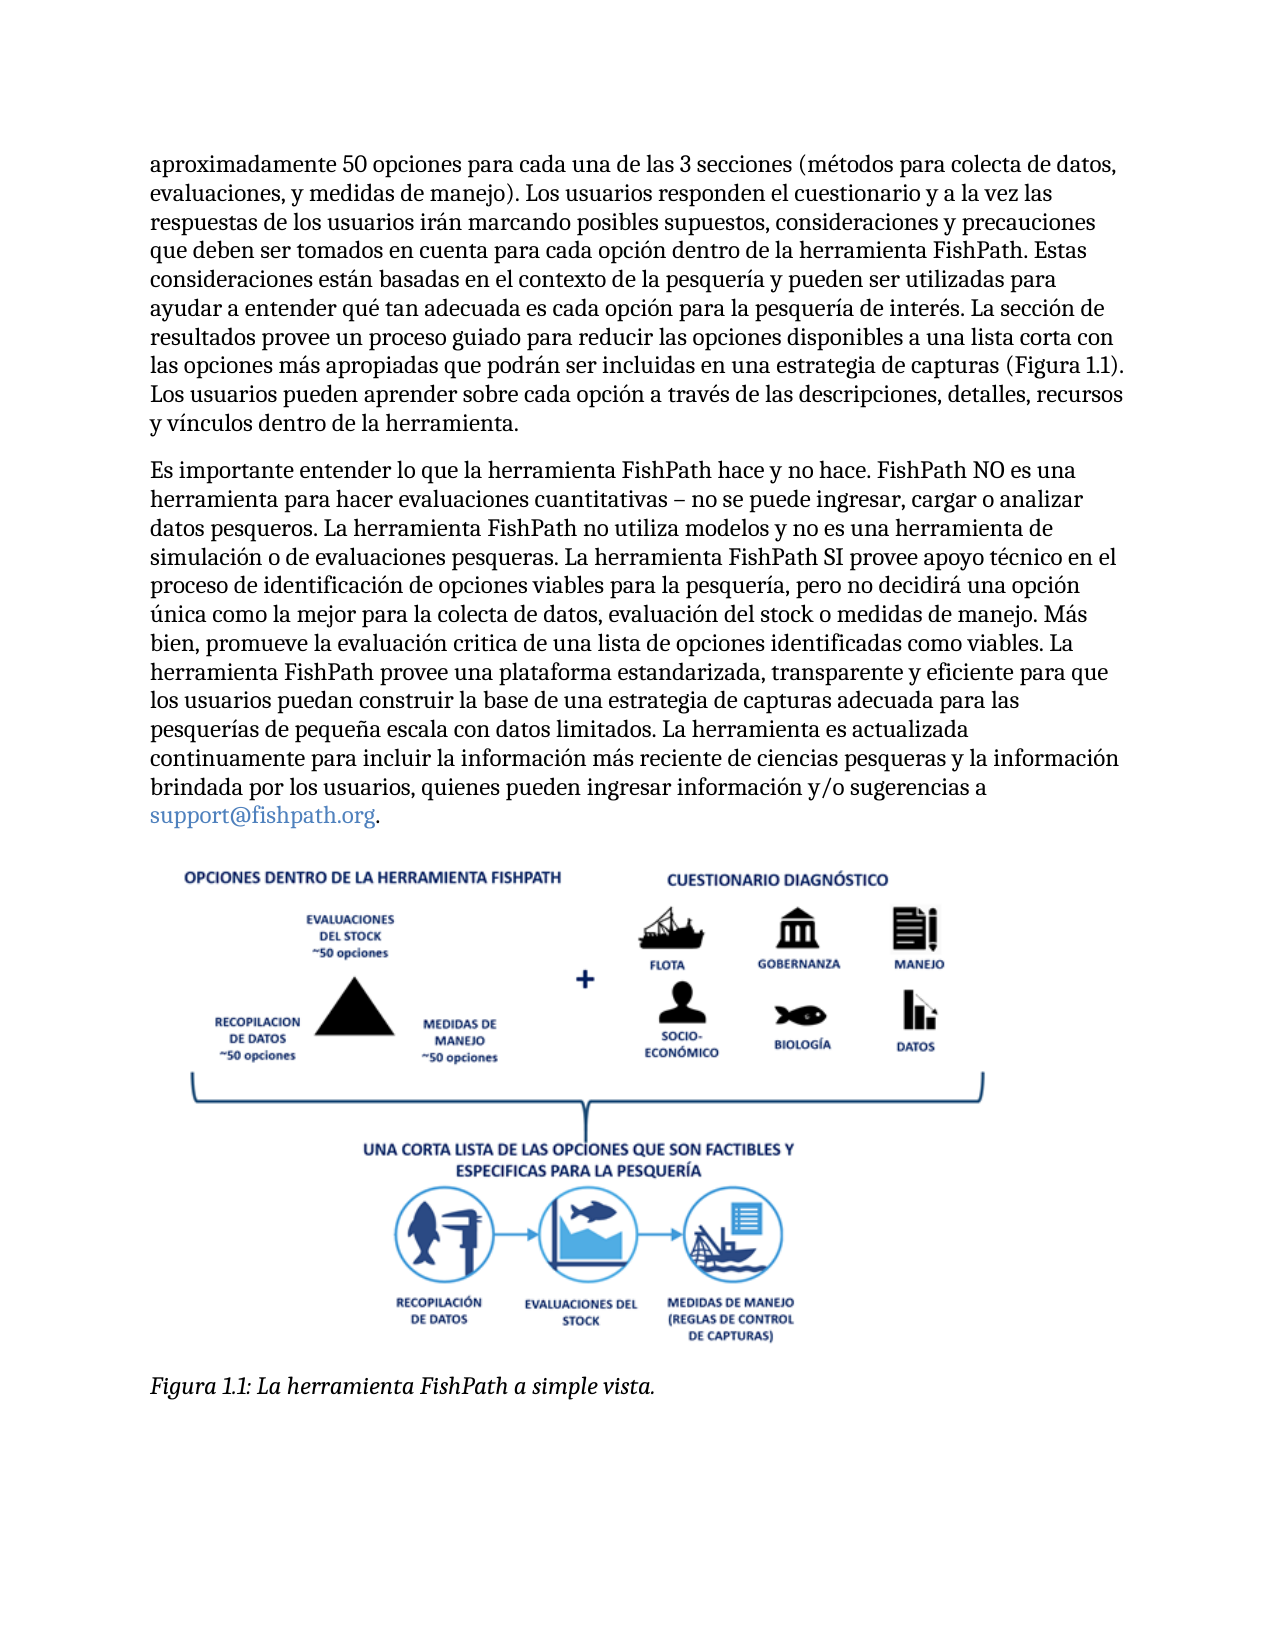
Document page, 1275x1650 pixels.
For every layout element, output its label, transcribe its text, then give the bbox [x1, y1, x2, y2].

text Figura 1.1: La herramienta FishPath a simple vista. [150, 1372, 1125, 1400]
text Es importante entender lo que la herramienta FishPath hace y no hace. FishPath NO es una herramienta para hacer evaluaciones cuantitativas – no se puede ingresar, cargar o analizar datos pesqueros. La herramienta FishPath no utiliza modelos y no es una herramienta de simulación o de evaluaciones pesqueras. La herramienta FishPath SI provee apoyo técnico en el proceso de identificación de opciones viables para la pesquería, pero no decidirá una opción única como la mejor para la colecta de datos, evaluación del stock o medidas de manejo. Más bien, promueve la evaluación critica de una lista de opciones identificadas como viables. La herramienta FishPath provee una plataforma estandarizada, transparente y eficiente para que los usuarios puedan construir la base de una estrategia de capturas adecuada para las pesquerías de pequeña escala con datos limitados. La herramienta es actualizada continuamente para incluir la información más reciente de ciencias pesqueras y la información brindada por los usuarios, quienes pueden ingresar información y/o sugerencias a support@fishpath.org. [150, 456, 1125, 830]
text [150, 150, 1125, 437]
picture [168, 848, 1044, 1351]
